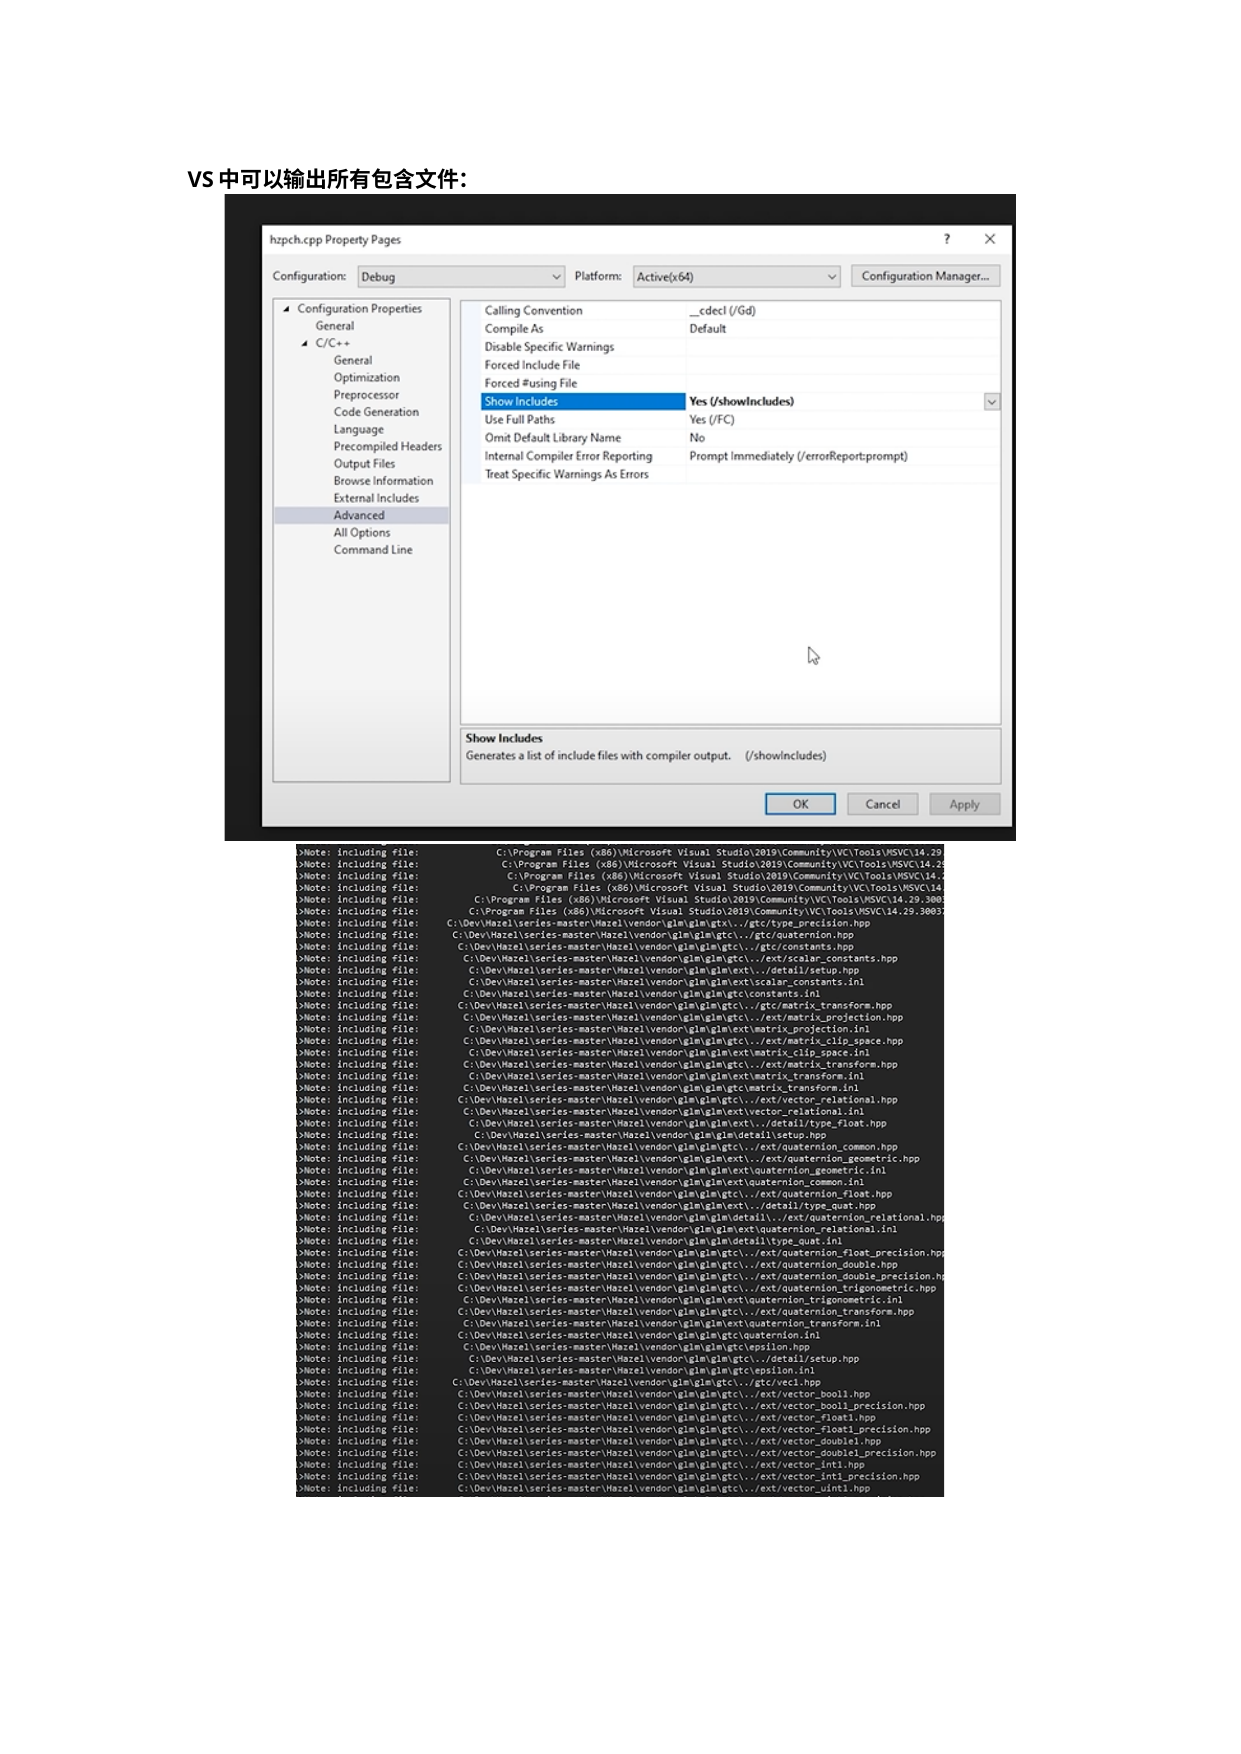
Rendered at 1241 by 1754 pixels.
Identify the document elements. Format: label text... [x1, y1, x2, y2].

text VS中可以输出所有包含文件： [187, 162, 1053, 194]
picture [296, 844, 945, 1497]
picture [224, 194, 1016, 841]
